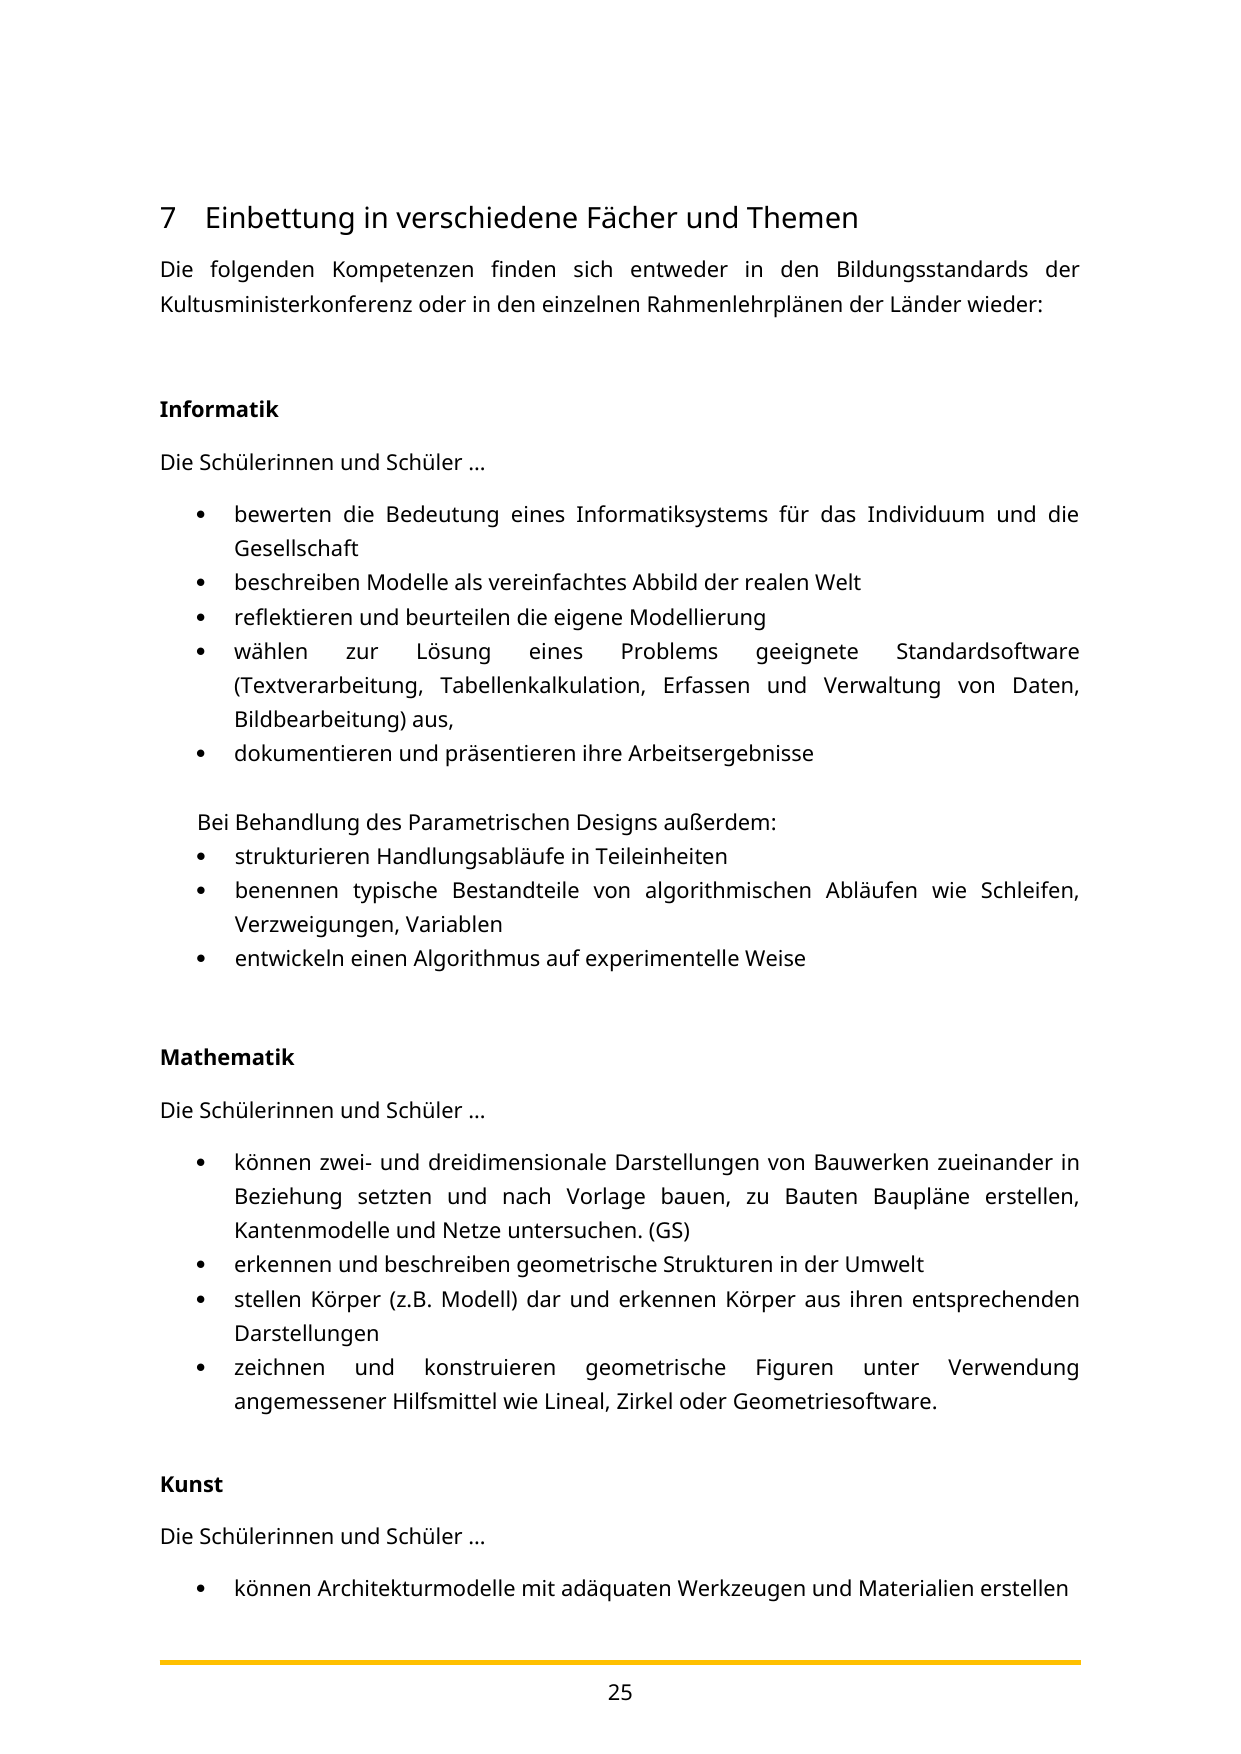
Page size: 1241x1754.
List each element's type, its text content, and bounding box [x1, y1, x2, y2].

list beschreiben Modelle als vereinfachtes Abbild der realen Welt [197, 567, 1081, 597]
text Informatik [159, 394, 1081, 424]
list reflektieren und beurteilen die eigene Modellierung [197, 601, 1081, 631]
text Kunst [159, 1433, 1081, 1498]
list bewerten die Bedeutung eines Informatiksystems für das Individuum und die Gesellschaft [197, 499, 1081, 563]
list können zwei- und dreidimensionale Darstellungen von Bauwerken zueinander in Beziehung setzten und nach Vorlage bauen, zu Bauten Baupläne erstellen, Kantenmodelle und Netze untersuchen. (GS) [197, 1147, 1081, 1245]
subtitle Einbettung in verschiedene Fächer und Themen [159, 197, 1081, 237]
text Die Schülerinnen und Schüler … [159, 447, 1081, 476]
text Die Schülerinnen und Schüler … [159, 1094, 1081, 1124]
list wählen zur Lösung eines Problems geeignete Standardsoftware (Textverarbeitung, Tabellenkalkulation, Erfassen und Verwaltung von Daten, Bildbearbeitung) aus, [197, 636, 1081, 734]
list erkennen und beschreiben geometrische Strukturen in der Umwelt [197, 1249, 1081, 1279]
text Die folgenden Kompetenzen finden sich entweder in den Bildungsstandards der Kultusministerkonferenz oder in den einzelnen Rahmenlehrplänen der Länder wieder: [159, 254, 1081, 319]
list können Architekturmodelle mit adäquaten Werkzeugen und Materialien erstellen [197, 1573, 1081, 1603]
list stellen Körper (z.B. Modell) dar und erkennen Körper aus ihren entsprechenden Darstellungen [197, 1284, 1081, 1348]
list zeichnen und konstruieren geometrische Figuren unter Verwendung angemessener Hilfsmittel wie Lineal, Zirkel oder Geometriesoftware. [197, 1352, 1081, 1416]
list dokumentieren und präsentieren ihre Arbeitsergebnisse [197, 738, 1081, 768]
list entwickeln einen Algorithmus auf experimentelle Weise [197, 943, 1081, 973]
text Die Schülerinnen und Schüler … [159, 1521, 1081, 1551]
list Bei Behandlung des Parametrischen Designs außerdem: [197, 806, 1081, 836]
list benennen typische Bestandteile von algorithmischen Abläufen wie Schleifen, Verzweigungen, Variablen [197, 875, 1081, 939]
text Mathematik [159, 1042, 1081, 1072]
list strukturieren Handlungsabläufe in Teileinheiten [197, 841, 1081, 870]
